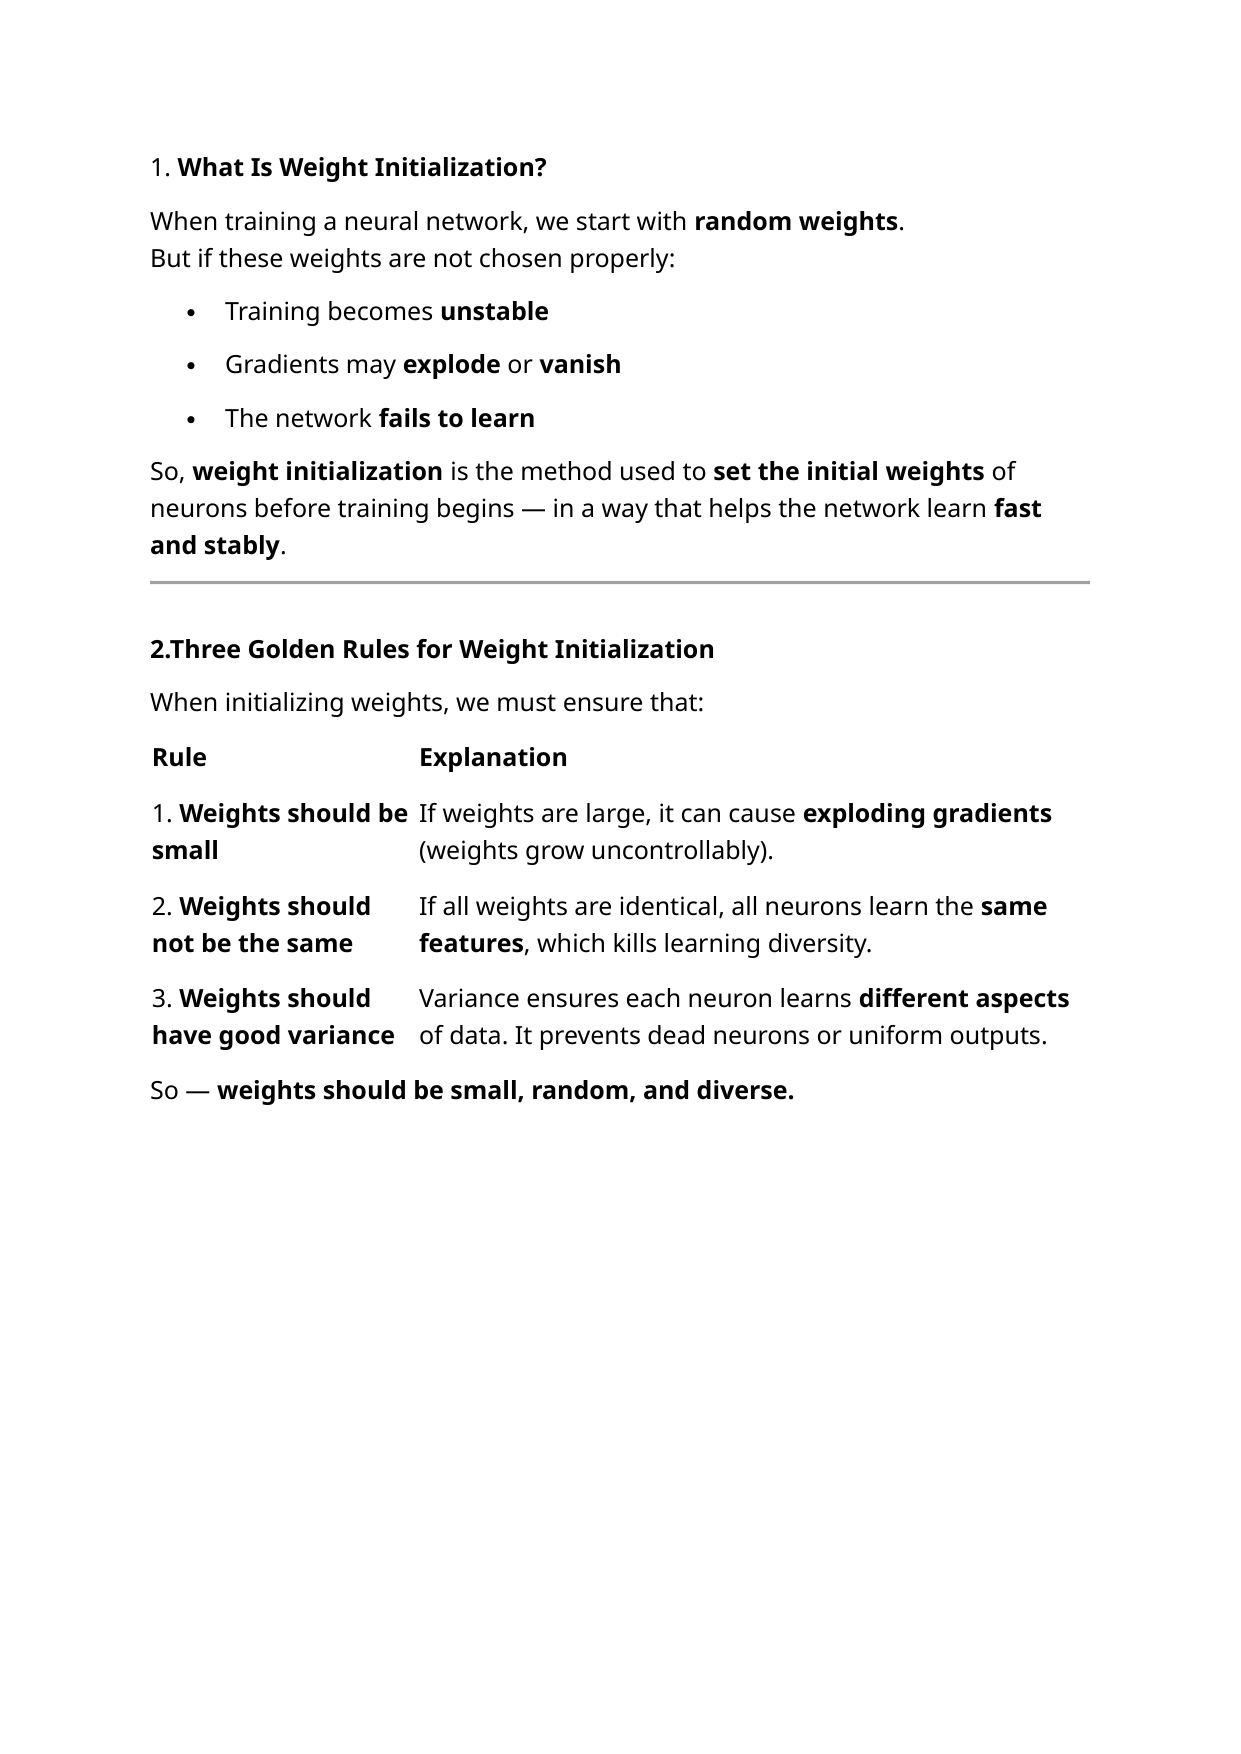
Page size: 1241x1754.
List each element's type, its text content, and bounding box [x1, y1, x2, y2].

text So — weights should be small, random, and diverse. [150, 1072, 1090, 1106]
text 1. What Is Weight Initialization? [150, 150, 1090, 184]
table_cell 3️. Weights should have good variance [150, 980, 417, 1072]
text When training a neural network, we start with random weights. But if these weights are not chosen properly: [150, 203, 1090, 274]
table_cell Variance ensures each neuron learns different aspects of data. It prevents dead neurons or uniform outputs. [417, 980, 1090, 1072]
text So, weight initialization is the method used to set the initial weights of neurons before training begins — in a way that helps the network learn fast and stably. [150, 454, 1090, 562]
table_header Explanation [417, 738, 1090, 794]
table_cell 1️. Weights should be small [150, 794, 417, 887]
table_cell If all weights are identical, all neurons learn the same features, which kills learning diversity. [417, 887, 1090, 979]
list Training becomes unstable [187, 294, 1090, 328]
table_header Rule [150, 738, 417, 794]
text 2.Three Golden Rules for Weight Initialization [150, 631, 1090, 665]
table_cell If weights are large, it can cause exploding gradients (weights grow uncontrollably). [417, 794, 1090, 887]
text When initializing weights, we must ensure that: [150, 685, 1090, 719]
list The network fails to learn [187, 401, 1090, 434]
list Gradients may explode or vanish [187, 347, 1090, 381]
table_cell 2️. Weights should not be the same [150, 887, 417, 979]
